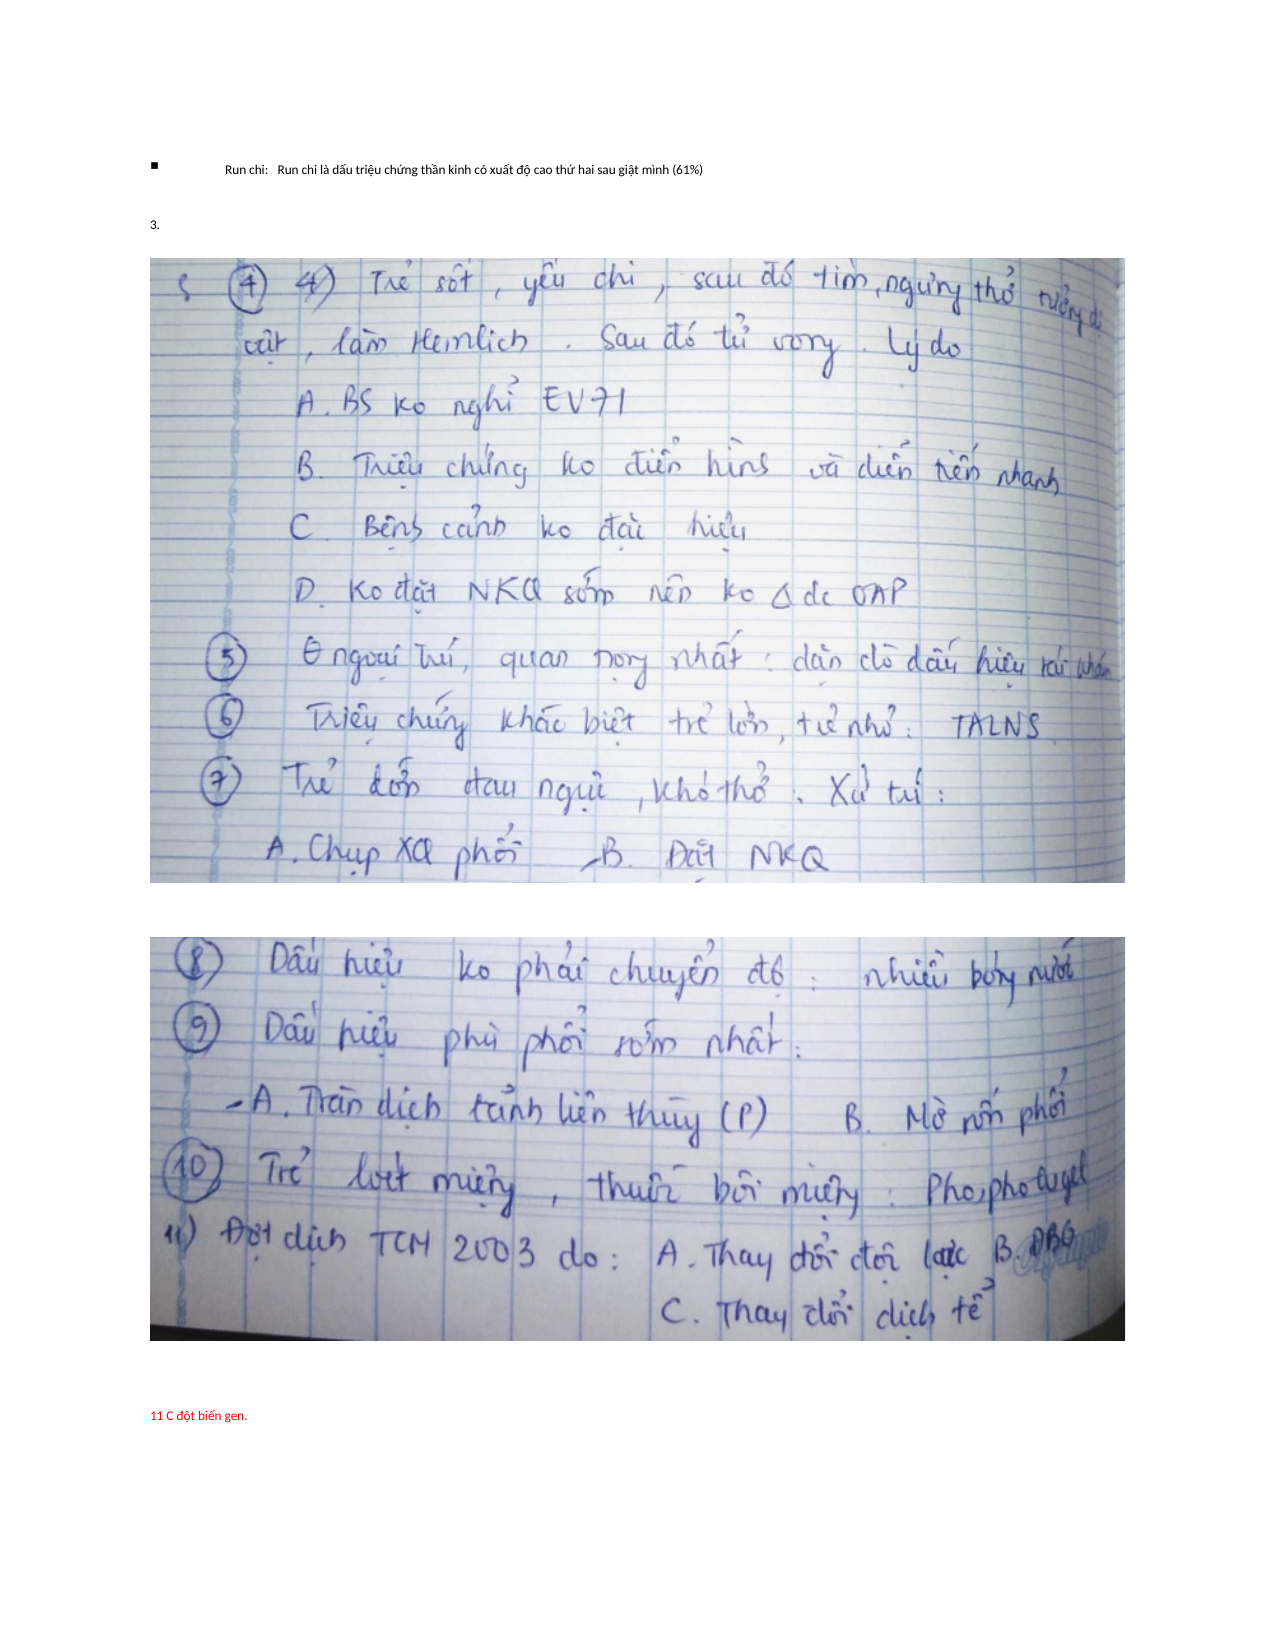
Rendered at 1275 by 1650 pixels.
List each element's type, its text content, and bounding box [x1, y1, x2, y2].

text 3. [150, 205, 1125, 233]
list Run chi: Run chi là dấu triệu chứng thần kinh có xuất độ cao thứ hai sau giật mình (61%) [150, 150, 1125, 180]
text 11 C đột biến gen. [150, 1395, 1125, 1423]
picture [150, 258, 1125, 883]
picture [150, 937, 1125, 1341]
